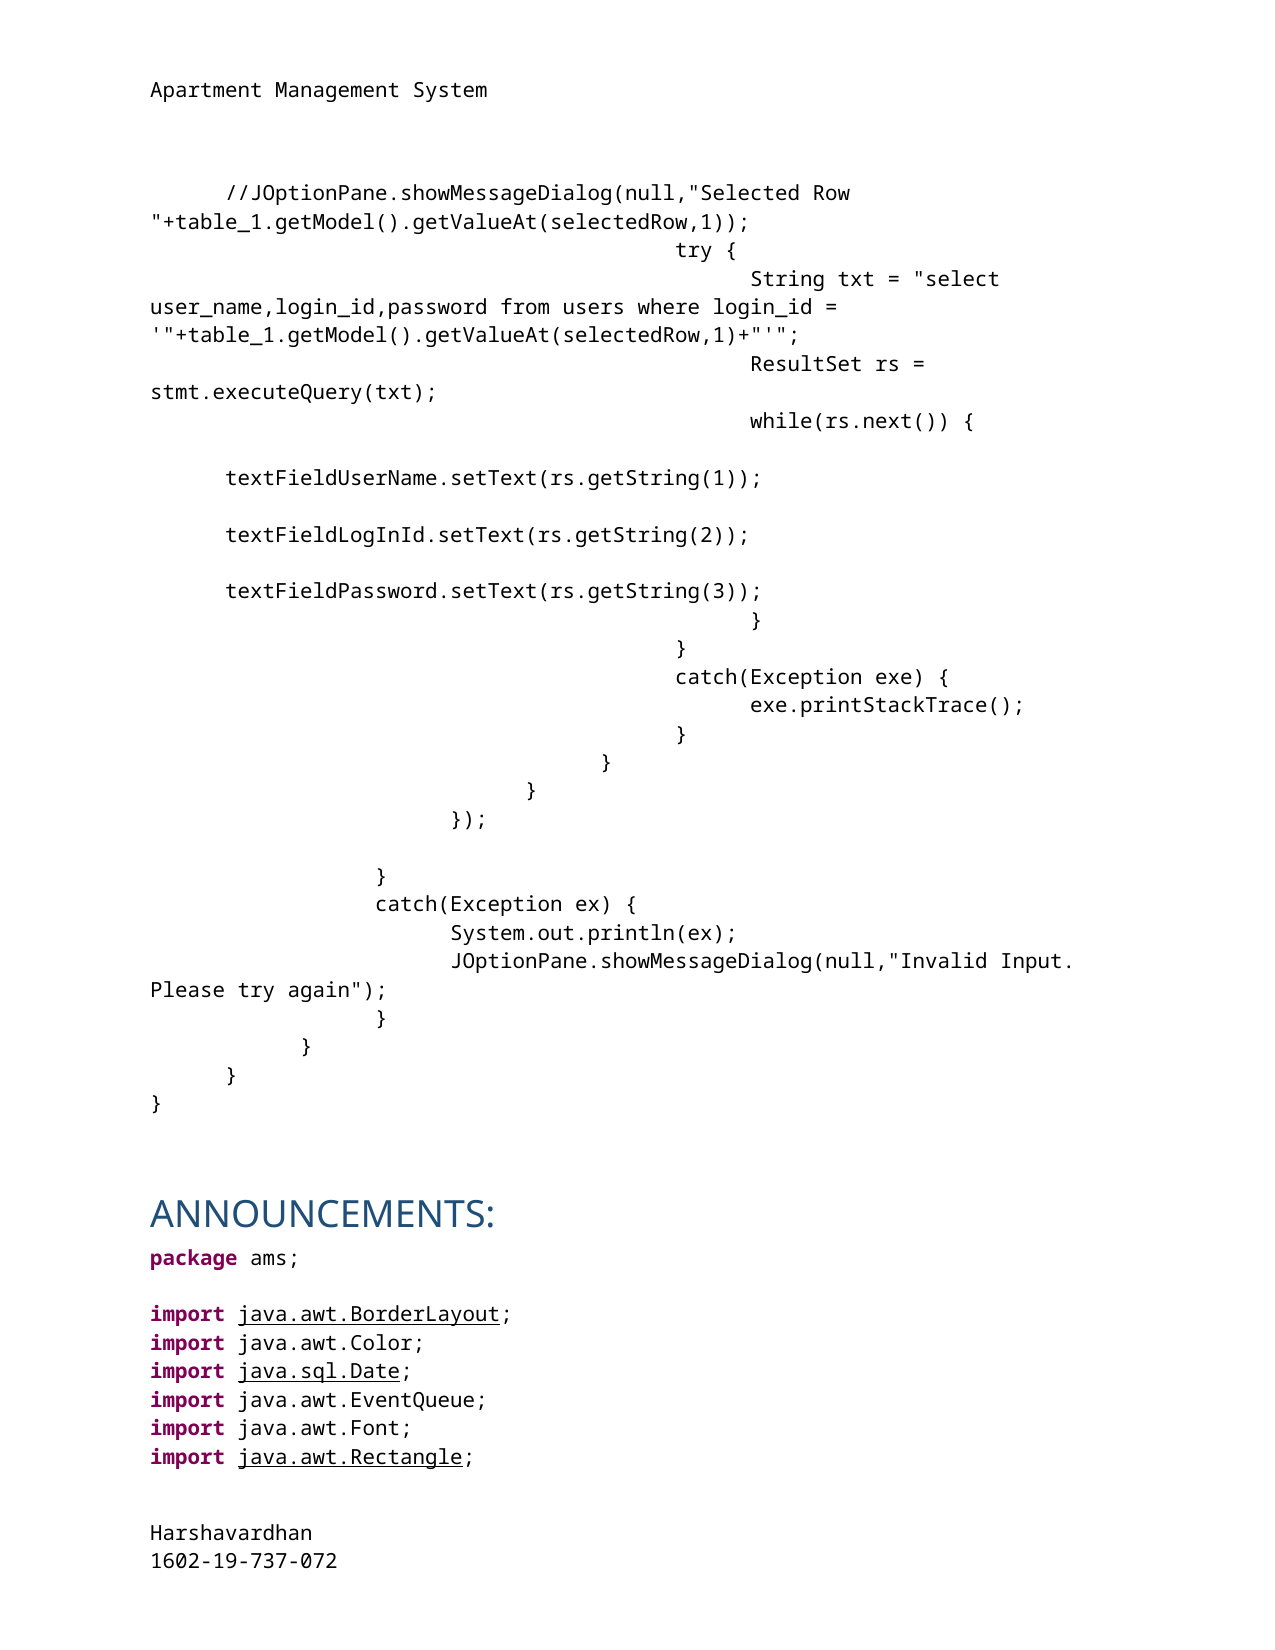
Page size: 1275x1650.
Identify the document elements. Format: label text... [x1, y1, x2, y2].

text } [150, 1003, 1125, 1032]
text } [150, 1088, 1125, 1117]
text import java.sql.Date; [150, 1356, 1125, 1385]
text ResultSet rs = stmt.executeQuery(txt); [150, 349, 1125, 406]
text import java.awt.Rectangle; [150, 1442, 1125, 1470]
text while(rs.next()) { [150, 406, 1125, 434]
text } [150, 719, 1125, 747]
text try { [150, 235, 1125, 264]
text textFieldPassword.setText(rs.getString(3)); [150, 548, 1125, 605]
text } [150, 1060, 1125, 1088]
text //JOptionPane.showMessageDialog(null,"Selected Row "+table_1.getModel().getValueAt(selectedRow,1)); [150, 150, 1125, 235]
text JOptionPane.showMessageDialog(null,"Invalid Input. Please try again"); [150, 946, 1125, 1003]
text textFieldUserName.setText(rs.getString(1)); [150, 434, 1125, 491]
text catch(Exception exe) { [150, 662, 1125, 690]
text String txt = "select user_name,login_id,password from users where login_id = '"+table_1.getModel().getValueAt(selectedRow,1)+"'"; [150, 264, 1125, 349]
text import java.awt.EventQueue; [150, 1385, 1125, 1413]
text } [150, 1032, 1125, 1060]
text catch(Exception ex) { [150, 889, 1125, 918]
text } [150, 633, 1125, 662]
text exe.printStackTrace(); [150, 690, 1125, 719]
text System.out.println(ex); [150, 918, 1125, 946]
subtitle ANNOUNCEMENTS: [150, 1187, 1125, 1238]
text import java.awt.BorderLayout; [150, 1299, 1125, 1328]
text } [150, 605, 1125, 633]
text } [150, 747, 1125, 776]
text import java.awt.Color; [150, 1328, 1125, 1356]
text } [150, 776, 1125, 804]
text textFieldLogInId.setText(rs.getString(2)); [150, 491, 1125, 548]
text }); [150, 804, 1125, 832]
text } [150, 861, 1125, 889]
text package ams; [150, 1243, 1125, 1271]
text import java.awt.Font; [150, 1413, 1125, 1442]
